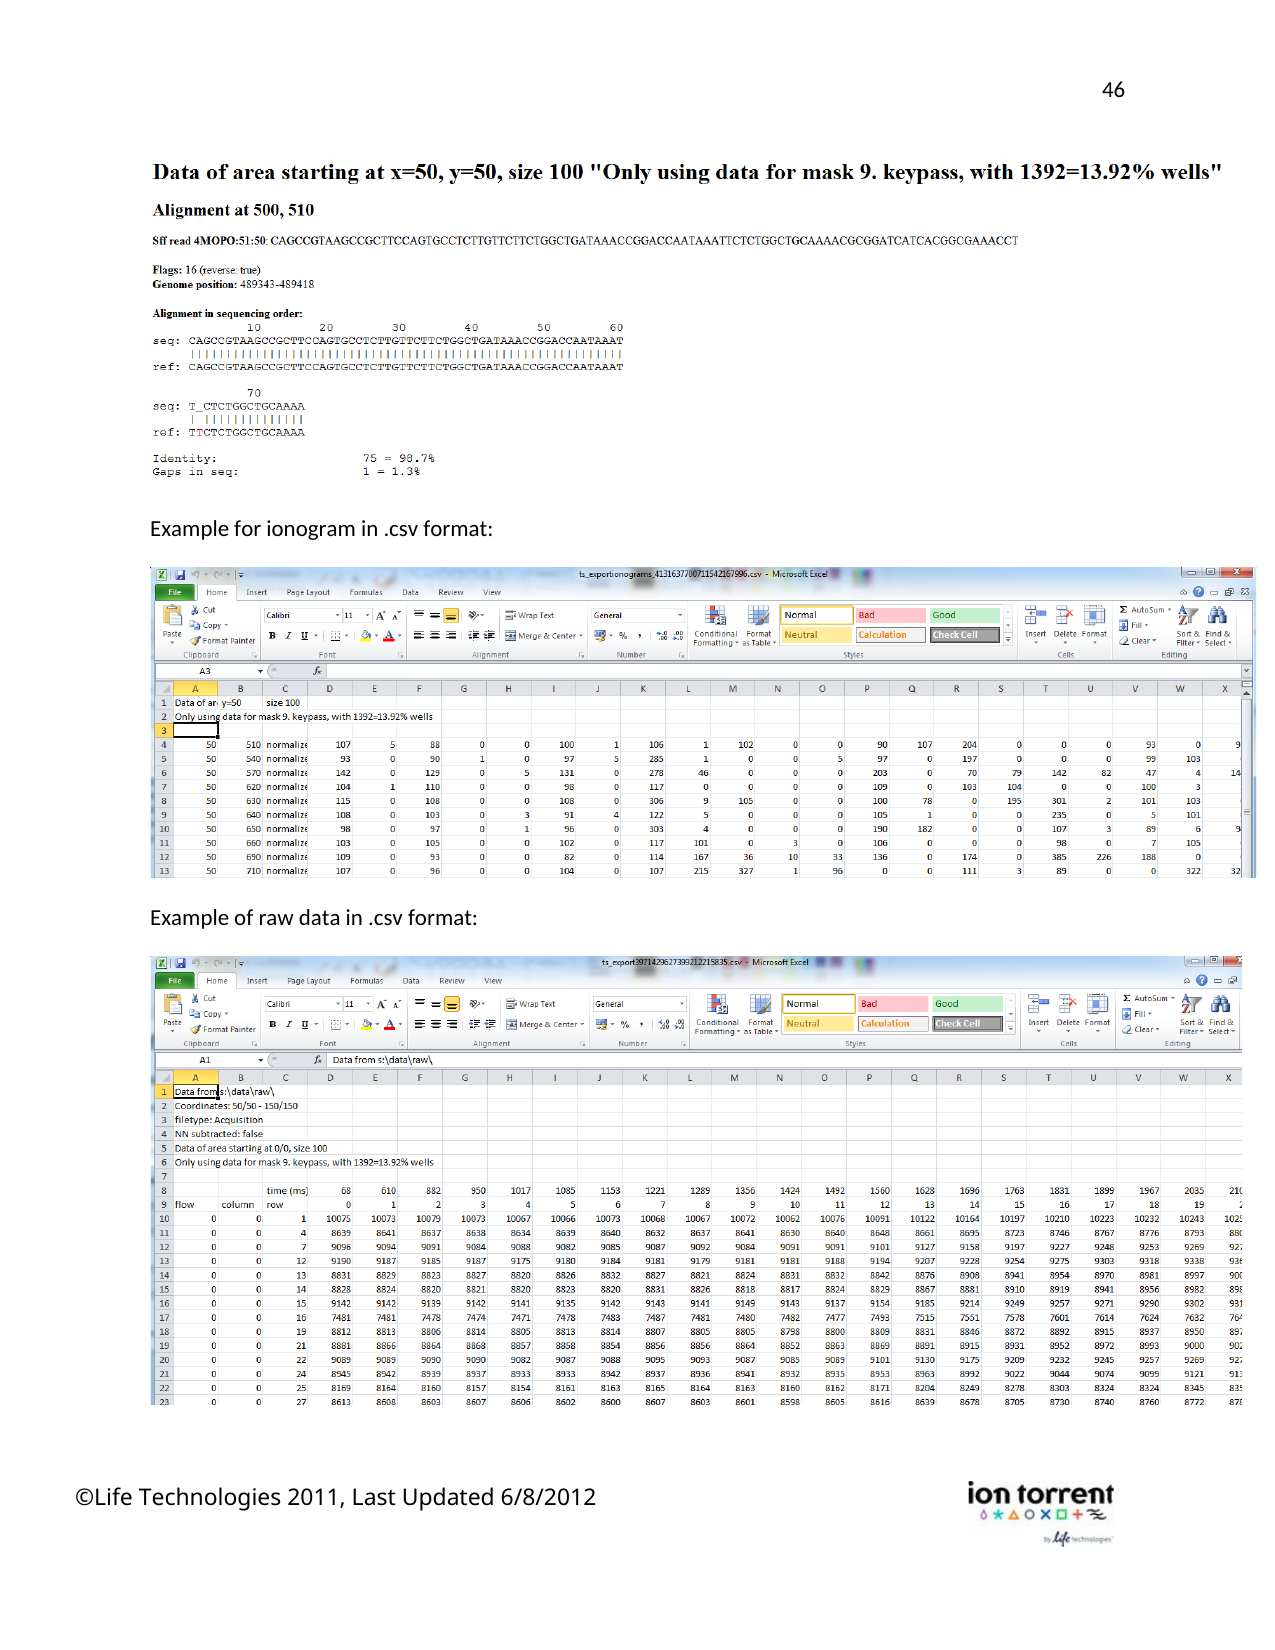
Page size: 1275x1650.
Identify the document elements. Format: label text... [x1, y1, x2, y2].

picture [150, 956, 1243, 1405]
text Example for ionogram in .csv format: [150, 514, 1125, 542]
picture [150, 567, 1257, 878]
picture [150, 150, 1252, 489]
picture [968, 1481, 1114, 1547]
text Example of raw data in .csv format: [150, 903, 1125, 931]
